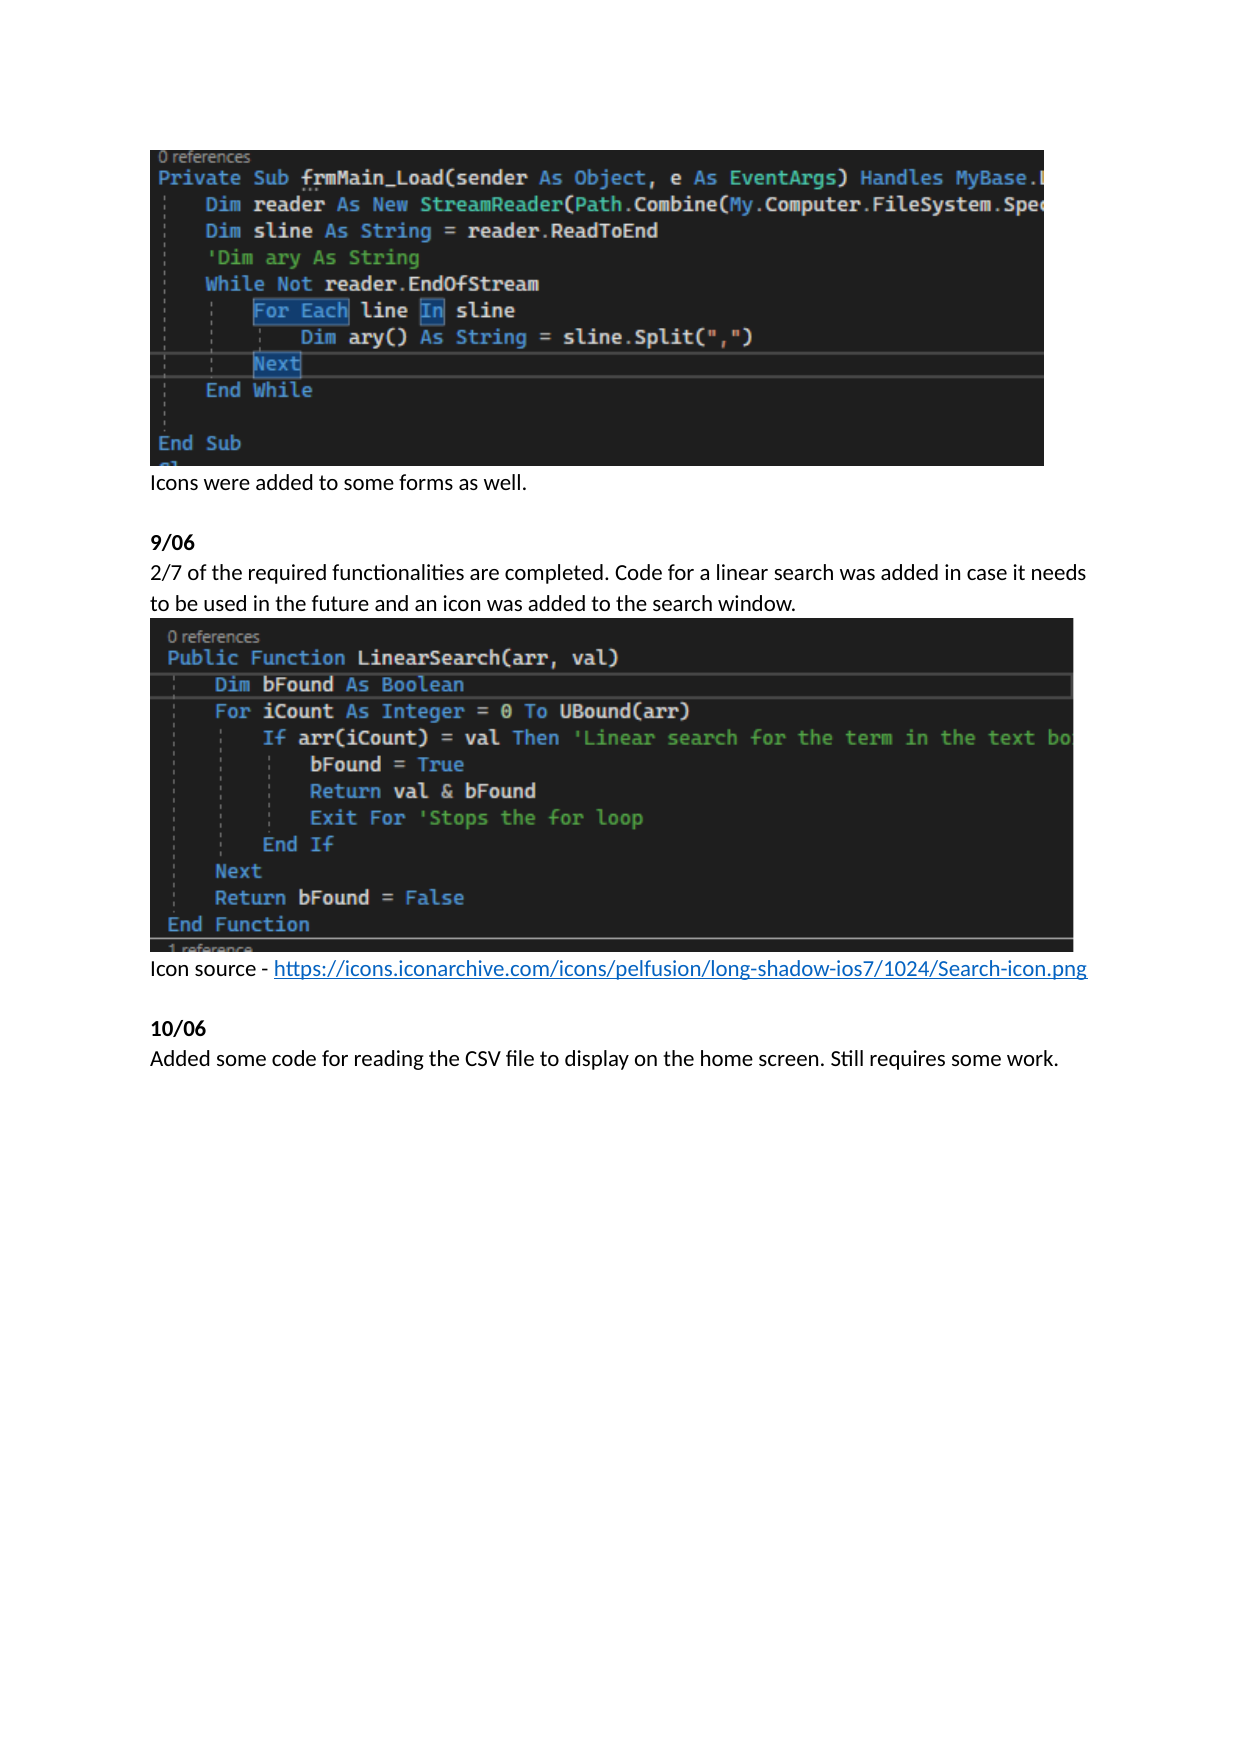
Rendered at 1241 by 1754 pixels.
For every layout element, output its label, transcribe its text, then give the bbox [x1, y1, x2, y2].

picture [150, 150, 1044, 466]
text Icons were added to some forms as well. [150, 468, 1090, 496]
text 10/06 [150, 1014, 1090, 1042]
text 2/7 of the required functionalities are completed. Code for a linear search was added in case it needs to be used in the future and an icon was added to the search window. [150, 558, 1090, 617]
picture [150, 618, 1074, 952]
text 9/06 [150, 528, 1090, 556]
text Added some code for reading the CSV file to display on the home screen. Still requires some work. [150, 1044, 1090, 1072]
text Icon source - https://icons.iconarchive.com/icons/pelfusion/long-shadow-ios7/1024/Search-icon.png [150, 954, 1090, 982]
